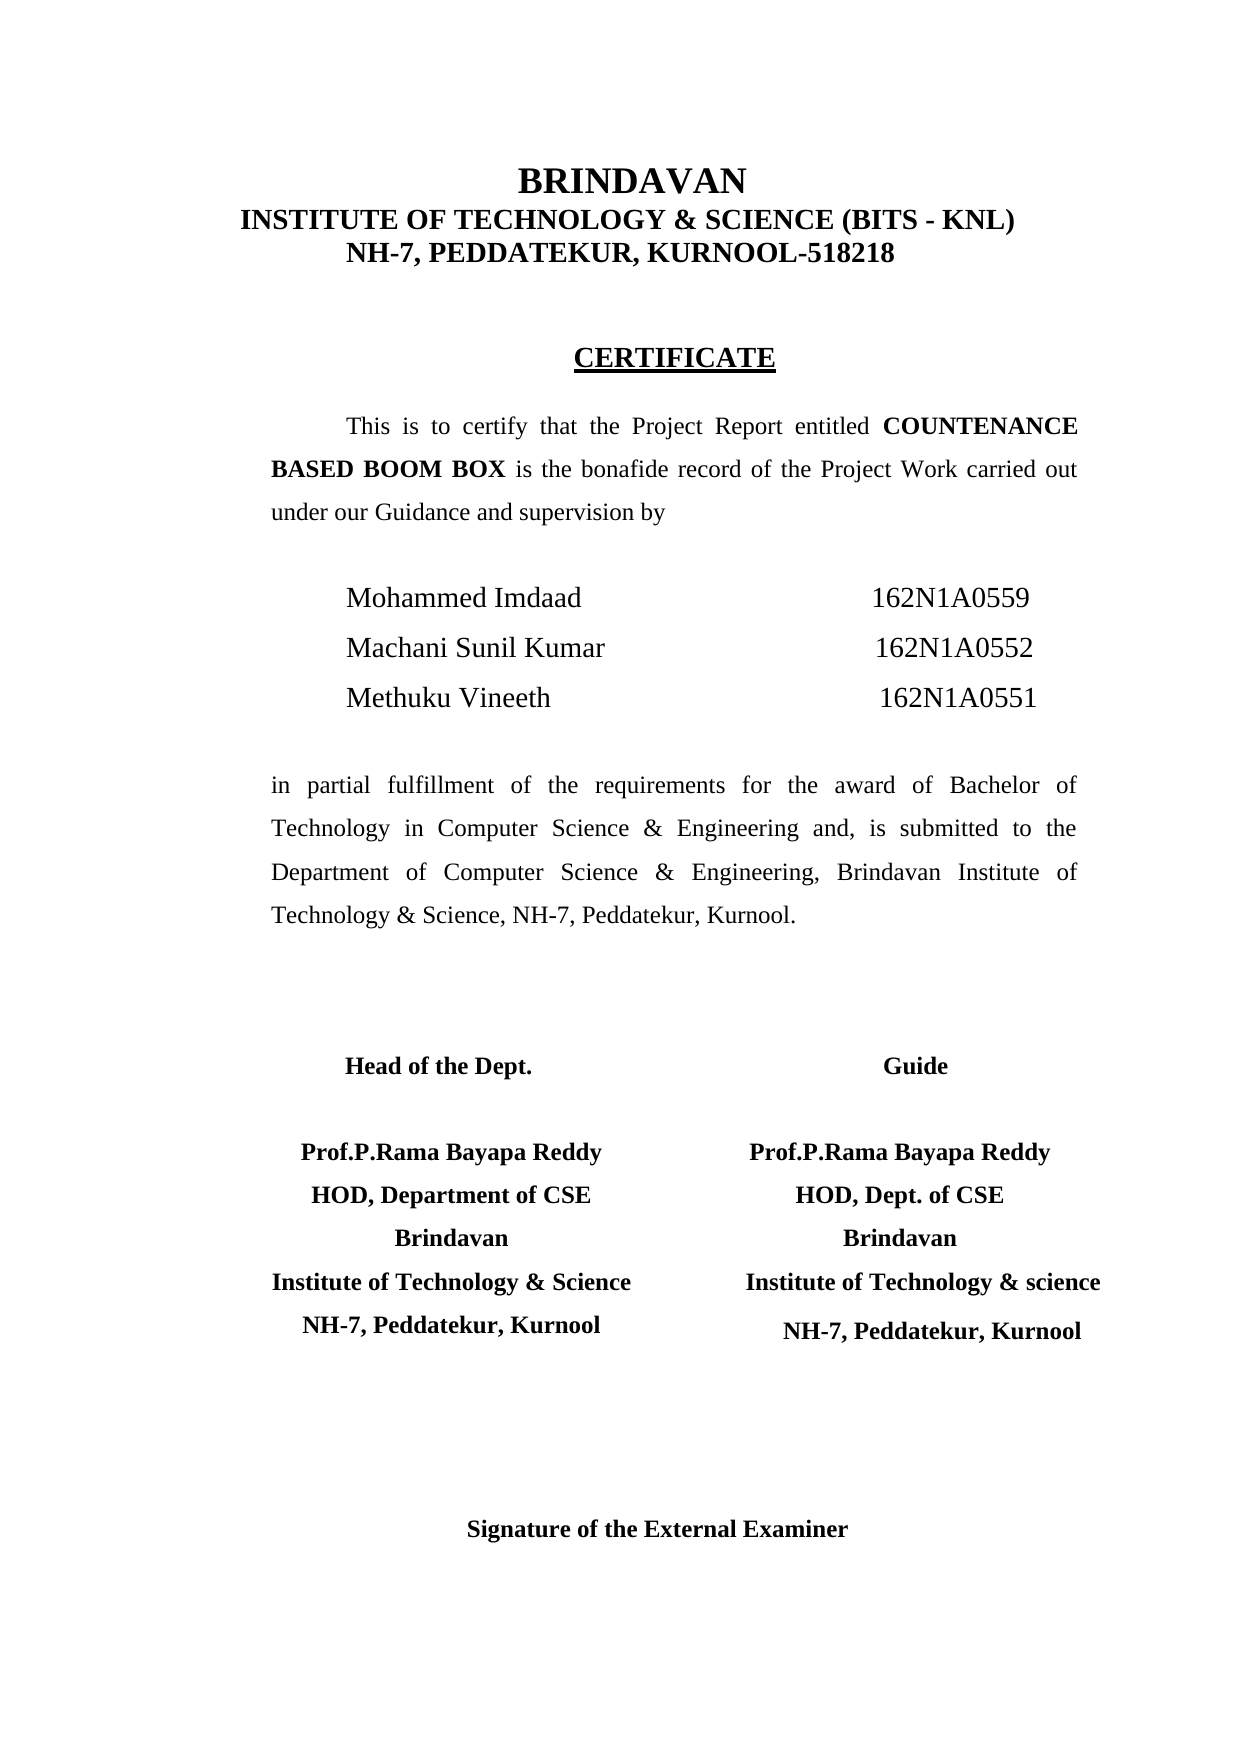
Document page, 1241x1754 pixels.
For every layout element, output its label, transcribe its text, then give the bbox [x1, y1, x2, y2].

text This is to certify that the Project Report entitled COUNTENANCE BASED BOOM BOX is the bonafide record of the Project Work carried out under our Guidance and supervision by [271, 411, 1078, 526]
text Mohammed Imdaad 162N1A0559 [346, 580, 1090, 613]
subtitle INSTITUTE OF TECHNOLOGY & SCIENCE (BITS - KNL) NH-7, PEDDATEKUR, KURNOOL-518218 [225, 202, 1016, 269]
text in partial fulfillment of the requirements for the award of Bachelor of Technology in Computer Science & Engineering and, is submitted to the Department of Computer Science & Engineering, Brindavan Institute of Technology & Science, NH-7, Peddatekur, Kurnool. [271, 770, 1078, 928]
text CERTIFICATE [309, 340, 1039, 374]
text BRINDAVAN [225, 159, 1039, 202]
table_header Guide Prof.P.Rama Bayapa Reddy HOD, Dept. of CSE Brindavan Institute of Technology & science NH-7, Peddatekur, Kurnool [647, 1051, 1153, 1394]
table_header Head of the Dept. Prof.P.Rama Bayapa Reddy HOD, Department of CSE Brindavan Institute of Technology & Science NH-7, Peddatekur, Kurnool [188, 1051, 647, 1394]
text Machani Sunil Kumar 162N1A0552 [346, 630, 1090, 664]
text Methuku Vineeth 162N1A0551 [346, 681, 1090, 714]
text Signature of the External Examiner [225, 1514, 1090, 1543]
